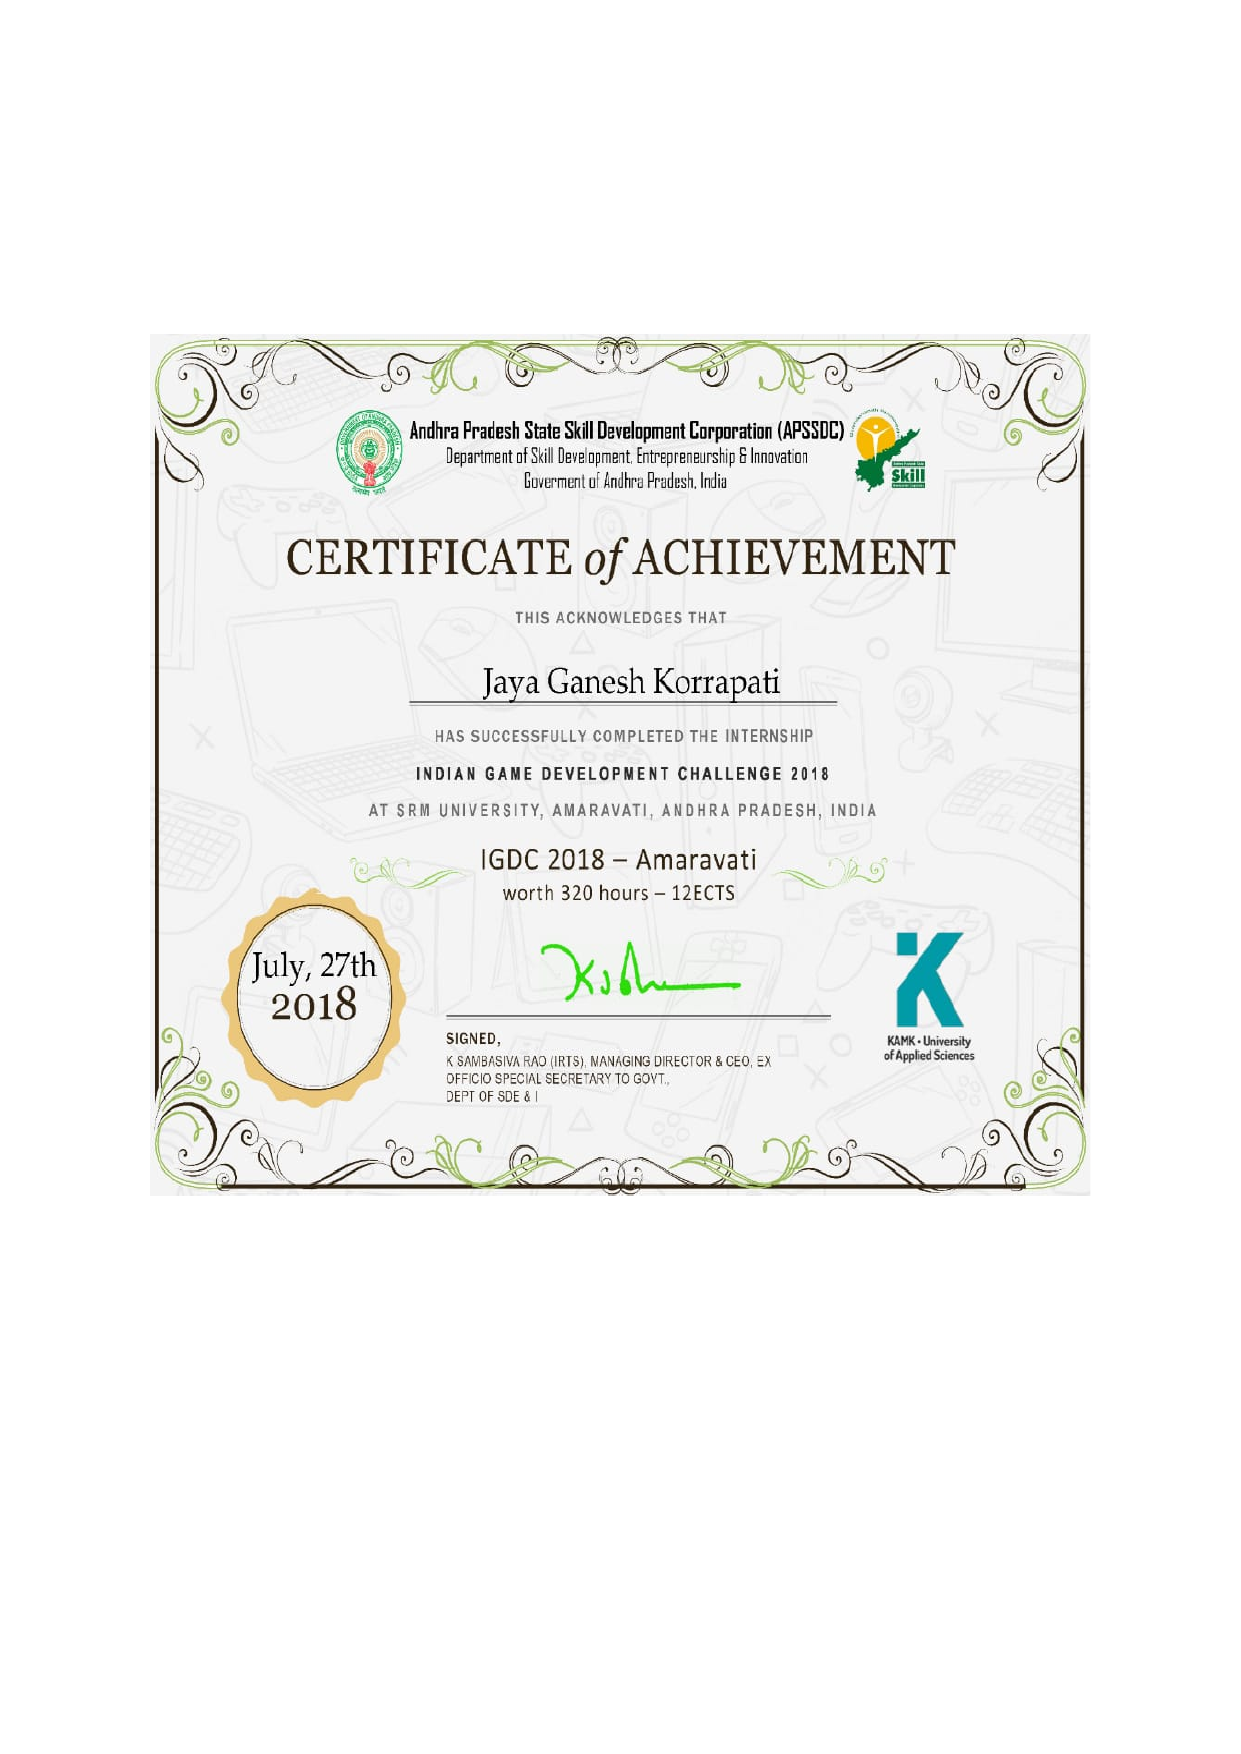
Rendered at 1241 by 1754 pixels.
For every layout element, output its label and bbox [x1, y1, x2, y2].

picture [150, 334, 1091, 1196]
